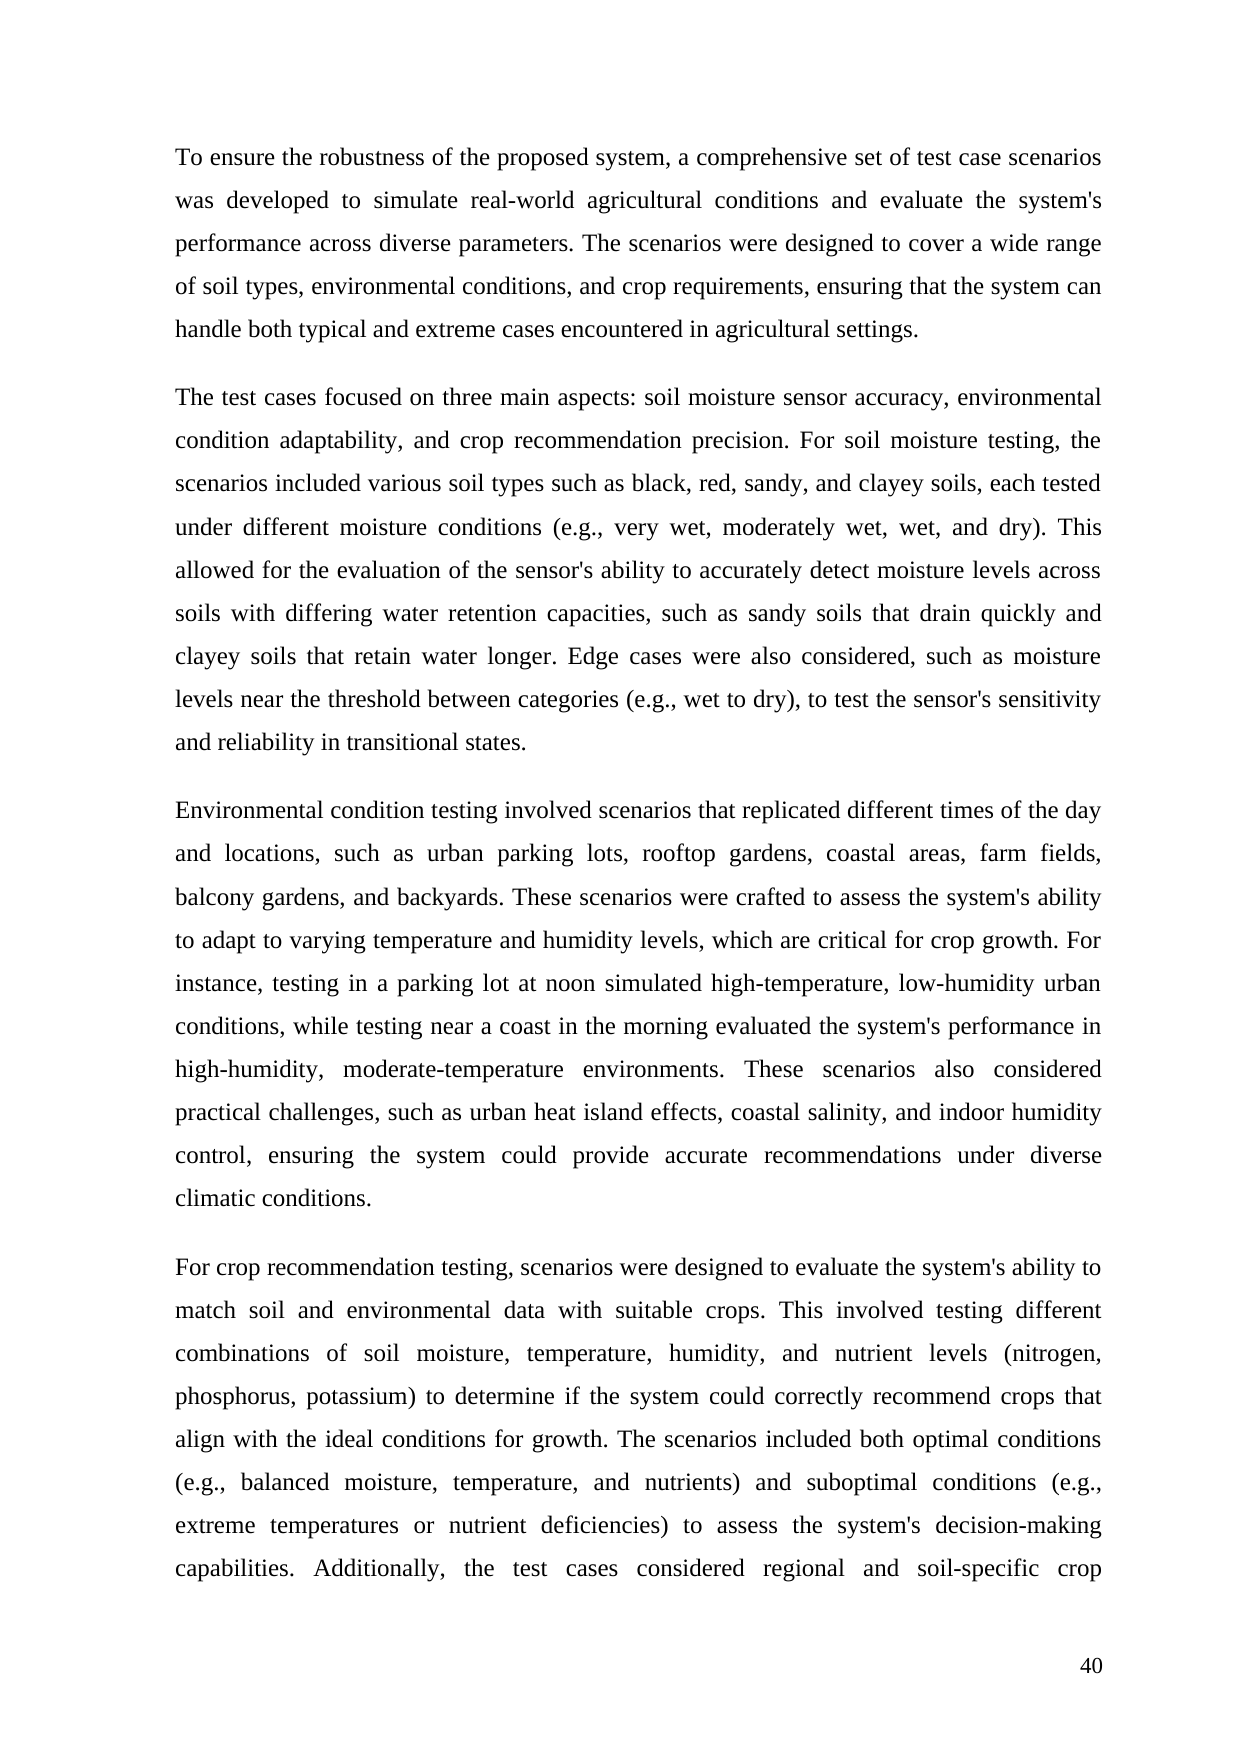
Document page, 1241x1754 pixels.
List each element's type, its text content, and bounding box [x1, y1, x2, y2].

text To ensure the robustness of the proposed system, a comprehensive set of test case scenarios was developed to simulate real-world agricultural conditions and evaluate the system's performance across diverse parameters. The scenarios were designed to cover a wide range of soil types, environmental conditions, and crop requirements, ensuring that the system can handle both typical and extreme cases encountered in agricultural settings. [175, 142, 1103, 343]
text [175, 1252, 1103, 1582]
text The test cases focused on three main aspects: soil moisture sensor accuracy, environmental condition adaptability, and crop recommendation precision. For soil moisture testing, the scenarios included various soil types such as black, red, sandy, and clayey soils, each tested under different moisture conditions (e.g., very wet, moderately wet, wet, and dry). This allowed for the evaluation of the sensor's ability to accurately detect moisture levels across soils with differing water retention capacities, such as sandy soils that drain quickly and clayey soils that retain water longer. Edge cases were also considered, such as moisture levels near the threshold between categories (e.g., wet to dry), to test the sensor's sensitivity and reliability in transitional states. [175, 382, 1103, 756]
text Environmental condition testing involved scenarios that replicated different times of the day and locations, such as urban parking lots, rooftop gardens, coastal areas, farm fields, balcony gardens, and backyards. These scenarios were crafted to assess the system's ability to adapt to varying temperature and humidity levels, which are critical for crop growth. For instance, testing in a parking lot at noon simulated high-temperature, low-humidity urban conditions, while testing near a coast in the morning evaluated the system's performance in high-humidity, moderate-temperature environments. These scenarios also considered practical challenges, such as urban heat island effects, coastal salinity, and indoor humidity control, ensuring the system could provide accurate recommendations under diverse climatic conditions. [175, 795, 1103, 1212]
